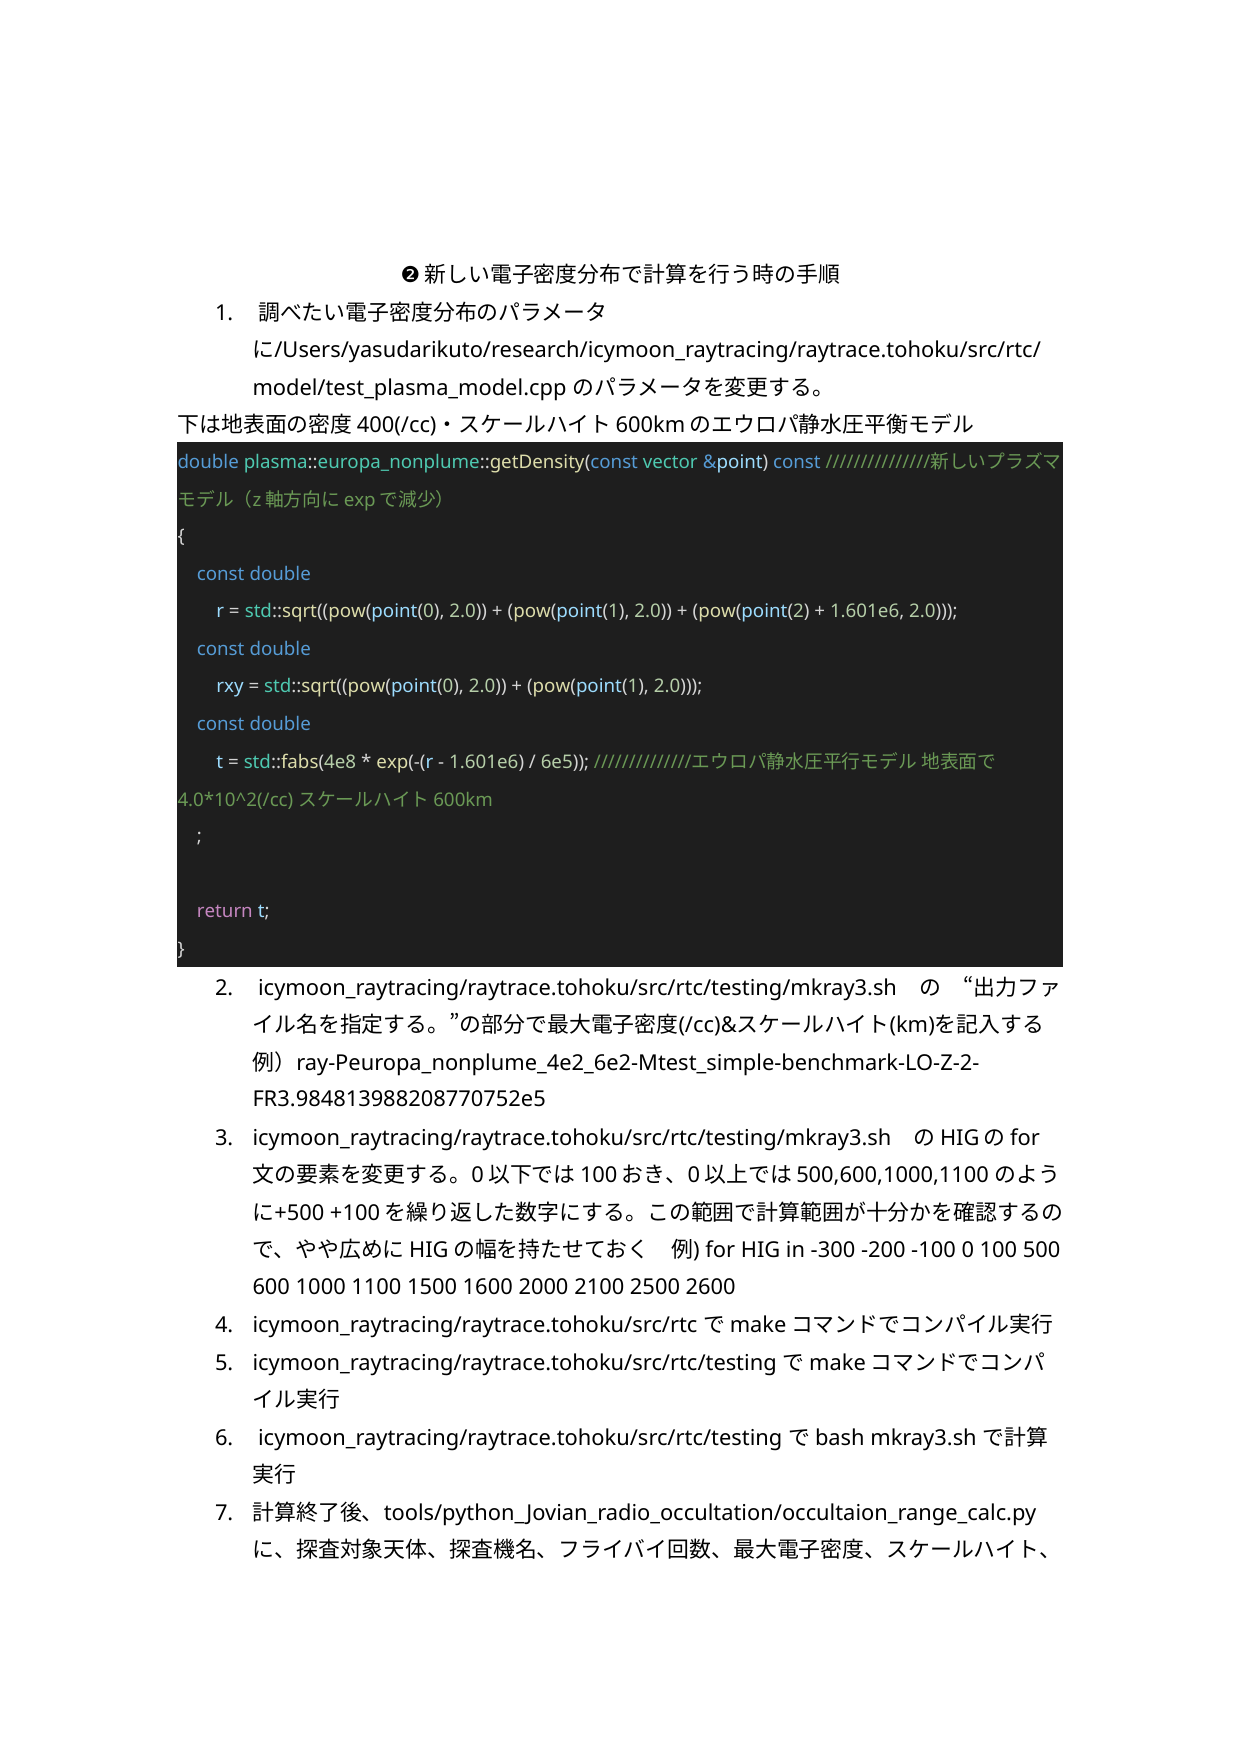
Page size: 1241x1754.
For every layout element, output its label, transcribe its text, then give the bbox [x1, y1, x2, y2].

list icymoon_raytracing/raytrace.tohoku/src/rtc/testing でbash mkray3.sh で計算実行 [215, 1417, 1063, 1492]
text ; [177, 817, 1063, 854]
text return t; [177, 892, 1063, 929]
list icymoon_raytracing/raytrace.tohoku/src/rtc/testing でmakeコマンドでコンパイル実行 [215, 1342, 1063, 1417]
list 調べたい電子密度分布のパラメータに/Users/yasudarikuto/research/icymoon_raytracing/raytrace.tohoku/src/rtc/model/test_plasma_model.cpp のパラメータを変更する。 [215, 292, 1063, 404]
text const double [177, 629, 1063, 667]
text const double [177, 554, 1063, 592]
text rxy = std::sqrt((pow(point(0), 2.0)) + (pow(point(1), 2.0))); [177, 667, 1063, 704]
text r = std::sqrt((pow(point(0), 2.0)) + (pow(point(1), 2.0)) + (pow(point(2) + 1.601e6, 2.0))); [177, 592, 1063, 629]
text const double [177, 704, 1063, 742]
text 下は地表面の密度400(/cc)・スケールハイト600kmのエウロパ静水圧平衡モデル [177, 404, 1063, 442]
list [215, 1492, 1063, 1567]
text t = std::fabs(4e8 * exp(-(r - 1.601e6) / 6e5)); //////////////エウロパ静水圧平行モデル 地表面で4.0*10^2(/cc) スケールハイト600km [177, 742, 1063, 817]
text ❷新しい電子密度分布で計算を行う時の手順 [177, 254, 1063, 292]
list icymoon_raytracing/raytrace.tohoku/src/rtc/testing/mkray3.sh のHIGのfor文の要素を変更する。0以下では100おき、0以上では500,600,1000,1100 のように+500 +100を繰り返した数字にする。この範囲で計算範囲が十分かを確認するので、やや広めにHIGの幅を持たせておく 例) for HIG in -300 -200 -100 0 100 500 600 1000 1100 1500 1600 2000 2100 2500 2600 [215, 1117, 1063, 1304]
text double plasma::europa_nonplume::getDensity(const vector &point) const ///////////////新しいプラズマモデル（z軸方向にexpで減少） [177, 442, 1063, 517]
text { [177, 517, 1063, 554]
text } [177, 929, 1063, 967]
list icymoon_raytracing/raytrace.tohoku/src/rtc でmakeコマンドでコンパイル実行 [215, 1304, 1063, 1342]
list icymoon_raytracing/raytrace.tohoku/src/rtc/testing/mkray3.sh の “出力ファイル名を指定する。”の部分で最大電子密度(/cc)&スケールハイト(km)を記入する 例）ray-Peuropa_nonplume_4e2_6e2-Mtest_simple-benchmark-LO-Z-2-FR3.984813988208770752e5 [215, 967, 1063, 1117]
